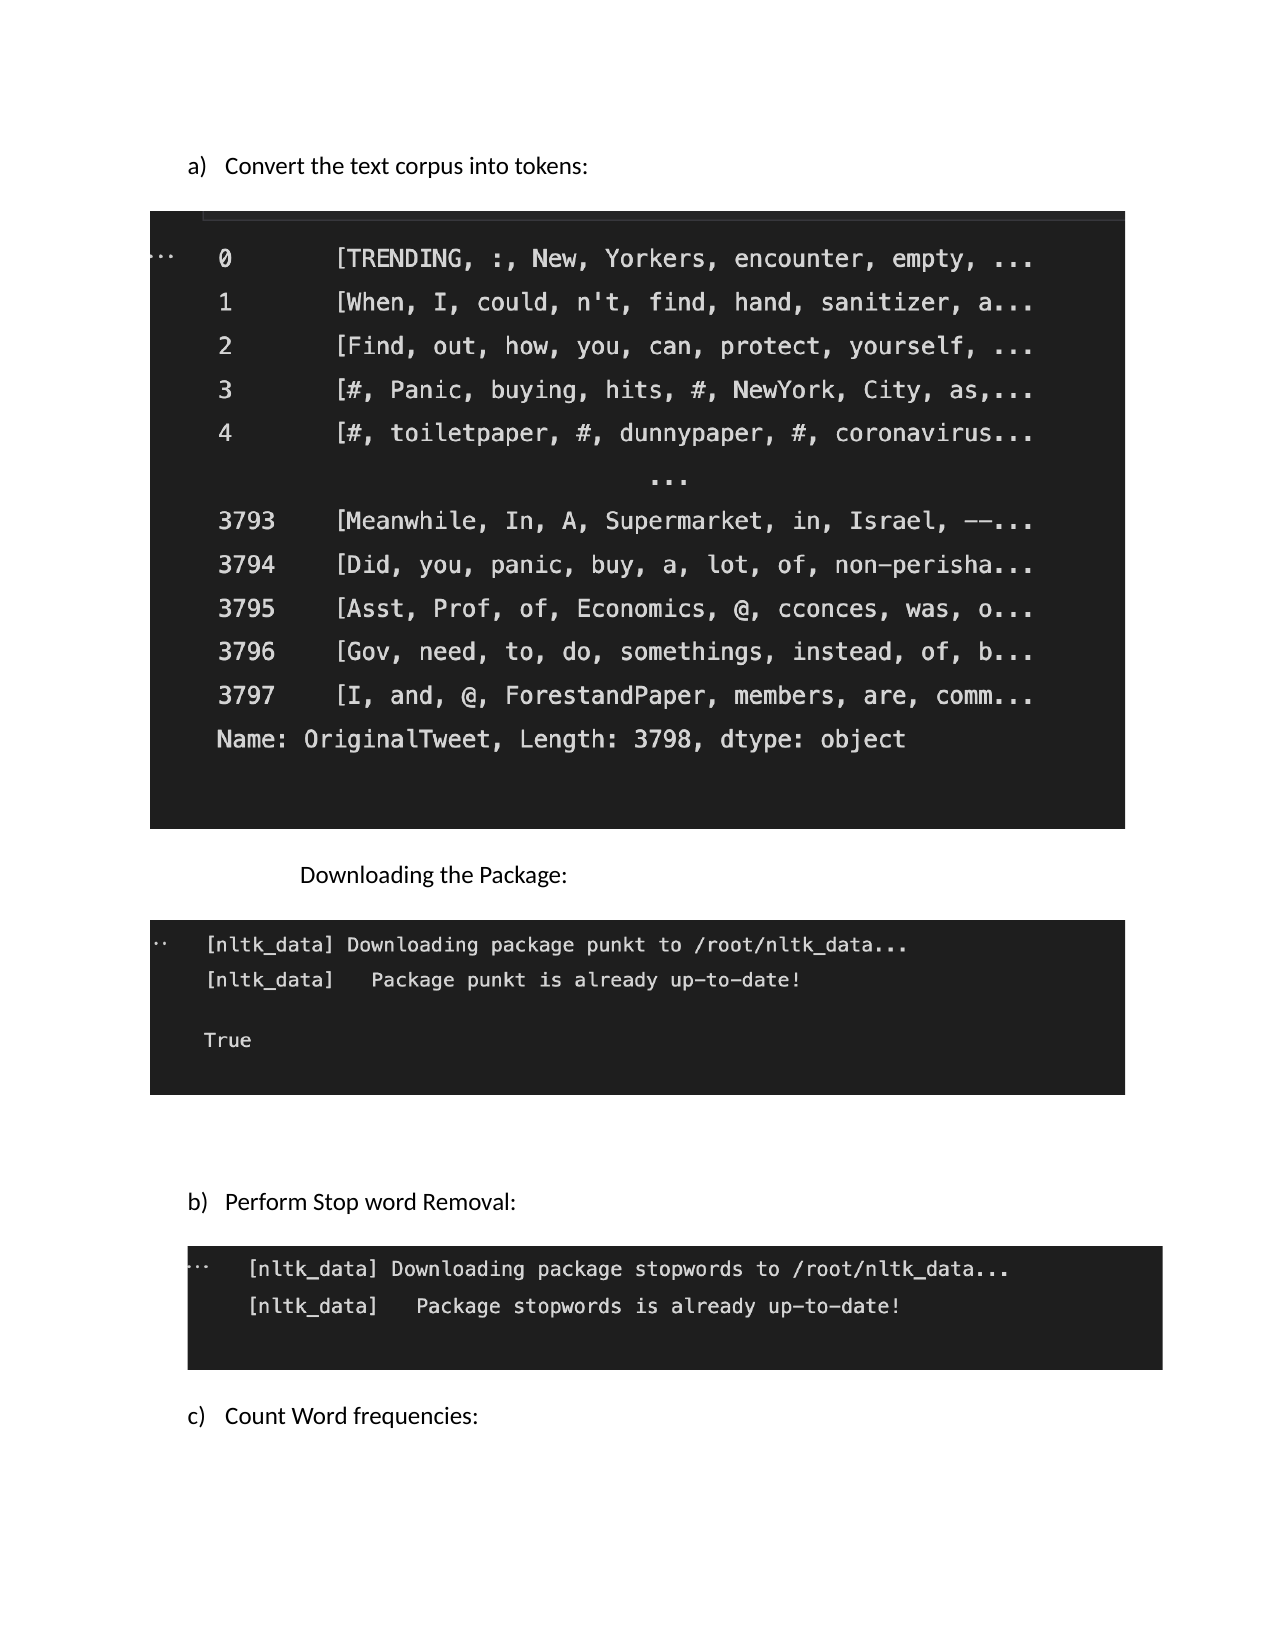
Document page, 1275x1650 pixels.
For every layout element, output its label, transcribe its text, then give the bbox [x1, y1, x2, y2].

picture [150, 920, 1125, 1095]
list Convert the text corpus into tokens: [187, 150, 1125, 181]
list Count Word frequencies: [187, 1401, 1125, 1431]
picture [187, 1246, 1163, 1370]
picture [150, 211, 1125, 829]
list Perform Stop word Removal: [187, 1186, 1125, 1216]
text Downloading the Package: [150, 859, 1125, 890]
